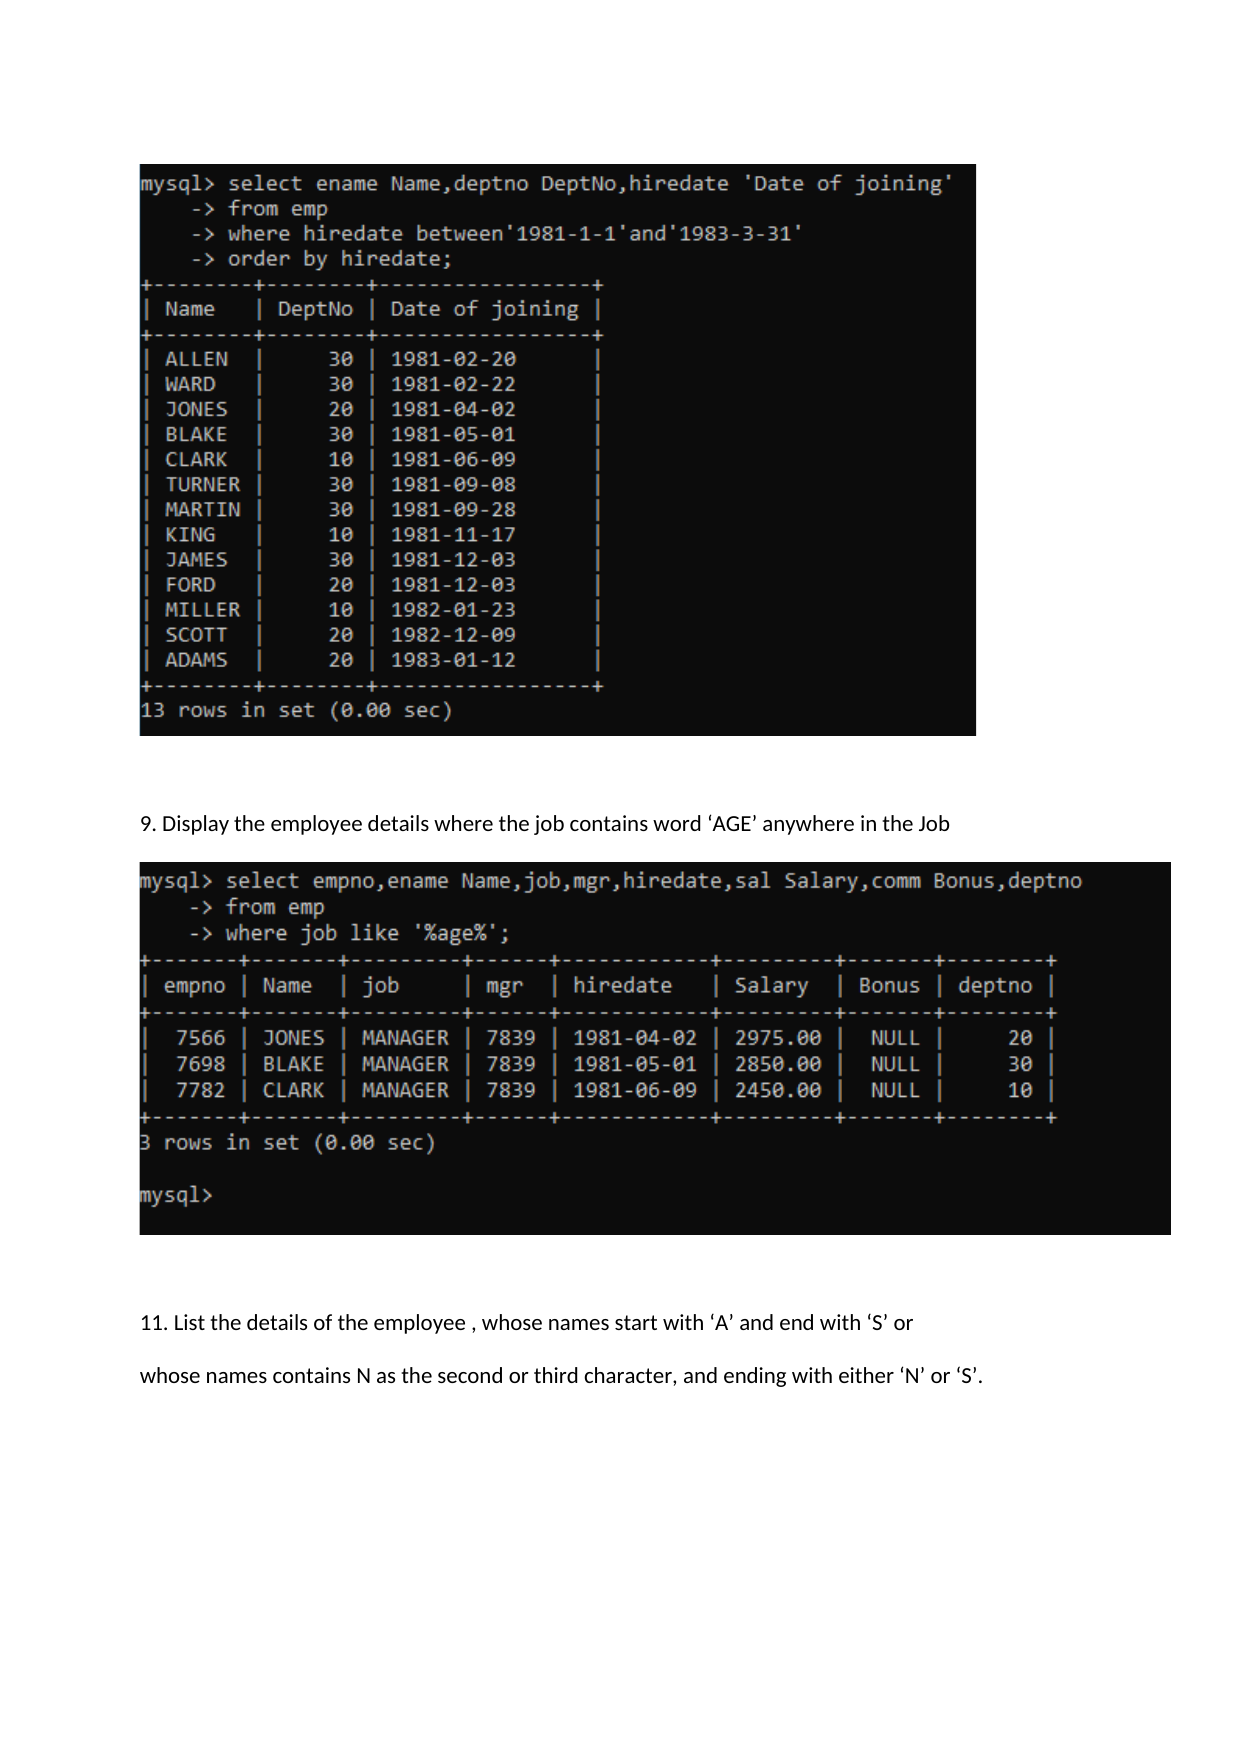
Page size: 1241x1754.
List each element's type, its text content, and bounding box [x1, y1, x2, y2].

text 9. Display the employee details where the job contains word ‘AGE’ anywhere in the Job [139, 809, 1101, 837]
text 11. List the details of the employee , whose names start with ‘A’ and end with ‘S’ or [139, 1308, 1101, 1336]
text whose names contains N as the second or third character, and ending with either ‘N’ or ‘S’. [139, 1361, 1101, 1389]
picture [139, 862, 1171, 1235]
picture [139, 164, 977, 736]
